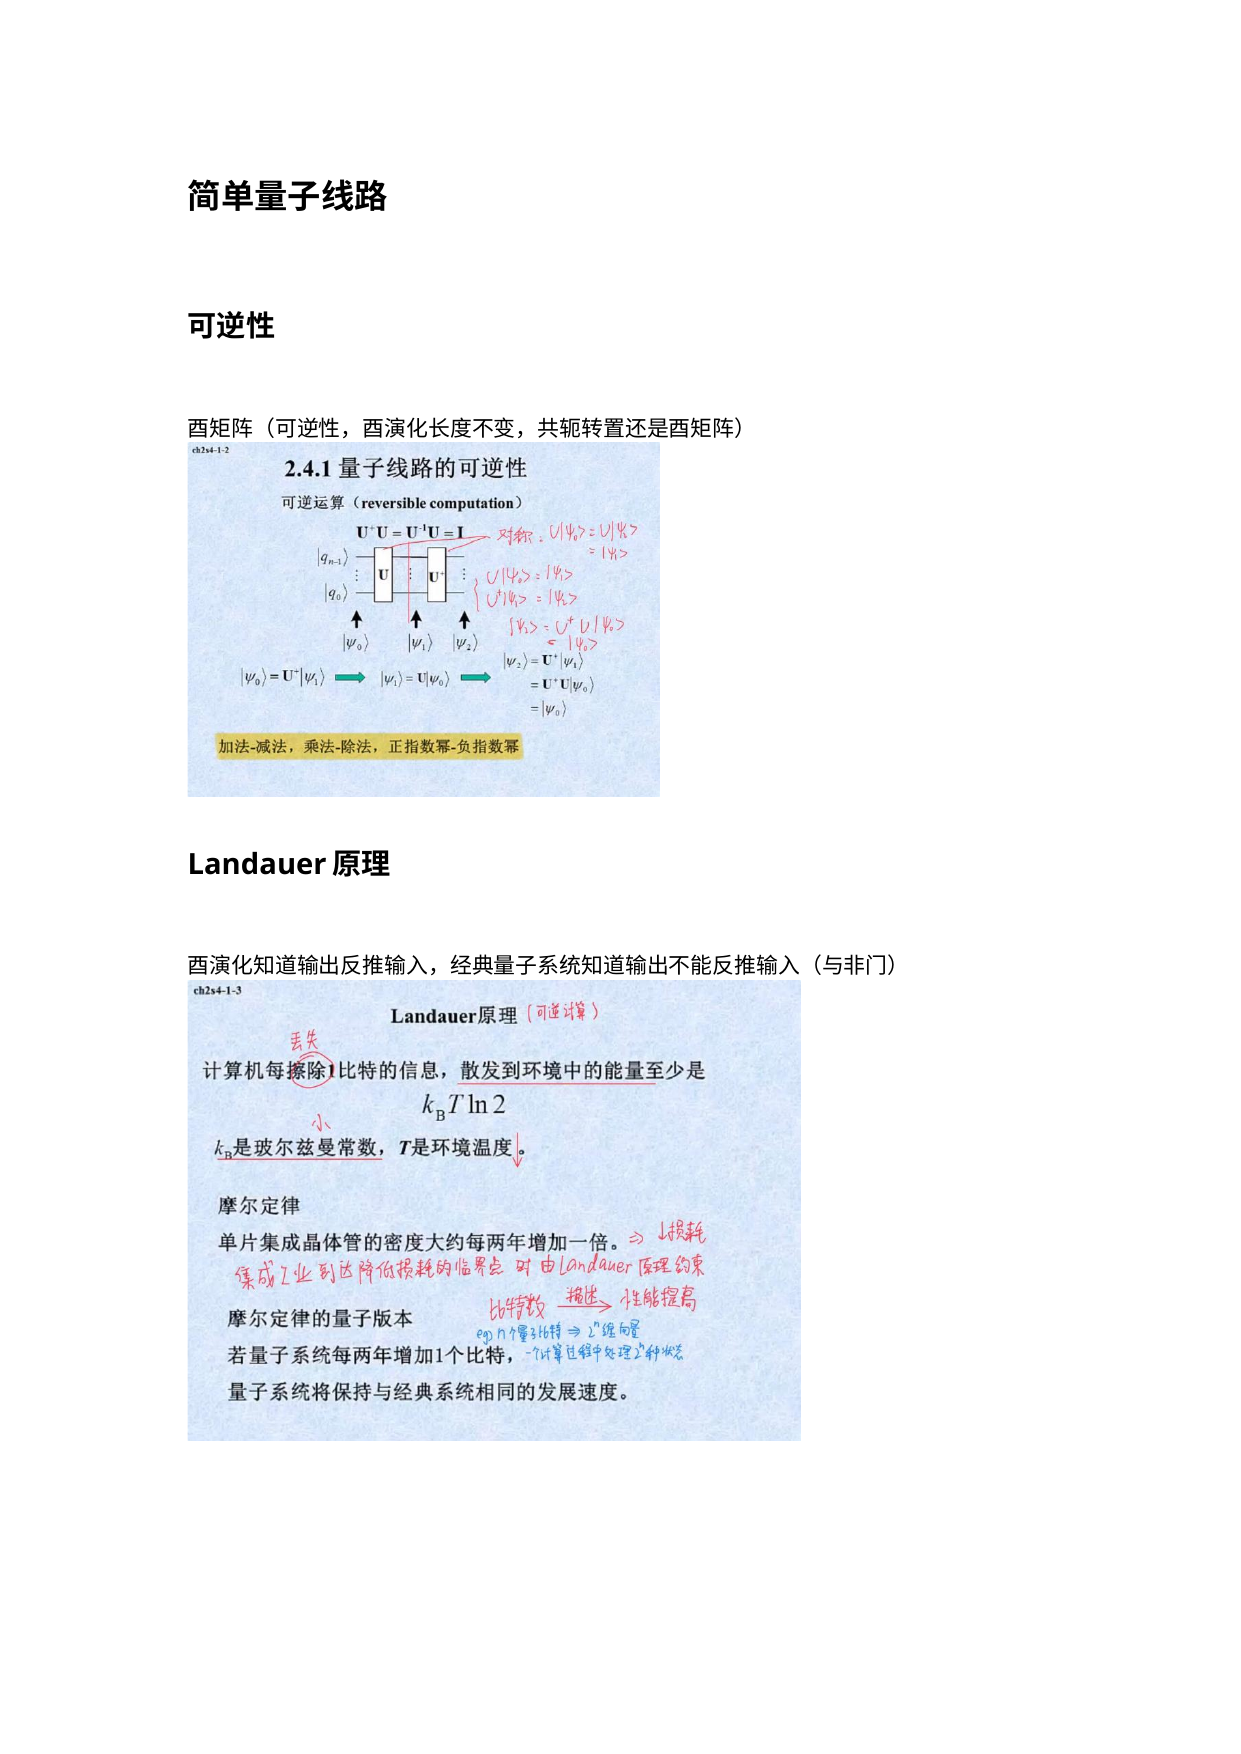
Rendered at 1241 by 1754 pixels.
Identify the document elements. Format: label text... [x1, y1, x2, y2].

subtitle 简单量子线路 [187, 162, 1053, 227]
subtitle Landauer原理 [187, 829, 1053, 894]
picture [187, 980, 801, 1441]
picture [187, 442, 660, 797]
subtitle 可逆性 [187, 291, 1053, 356]
text 酉矩阵（可逆性，酉演化长度不变，共轭转置还是酉矩阵） [187, 410, 1053, 443]
text 酉演化知道输出反推输入，经典量子系统知道输出不能反推输入（与非门） [187, 948, 1053, 981]
